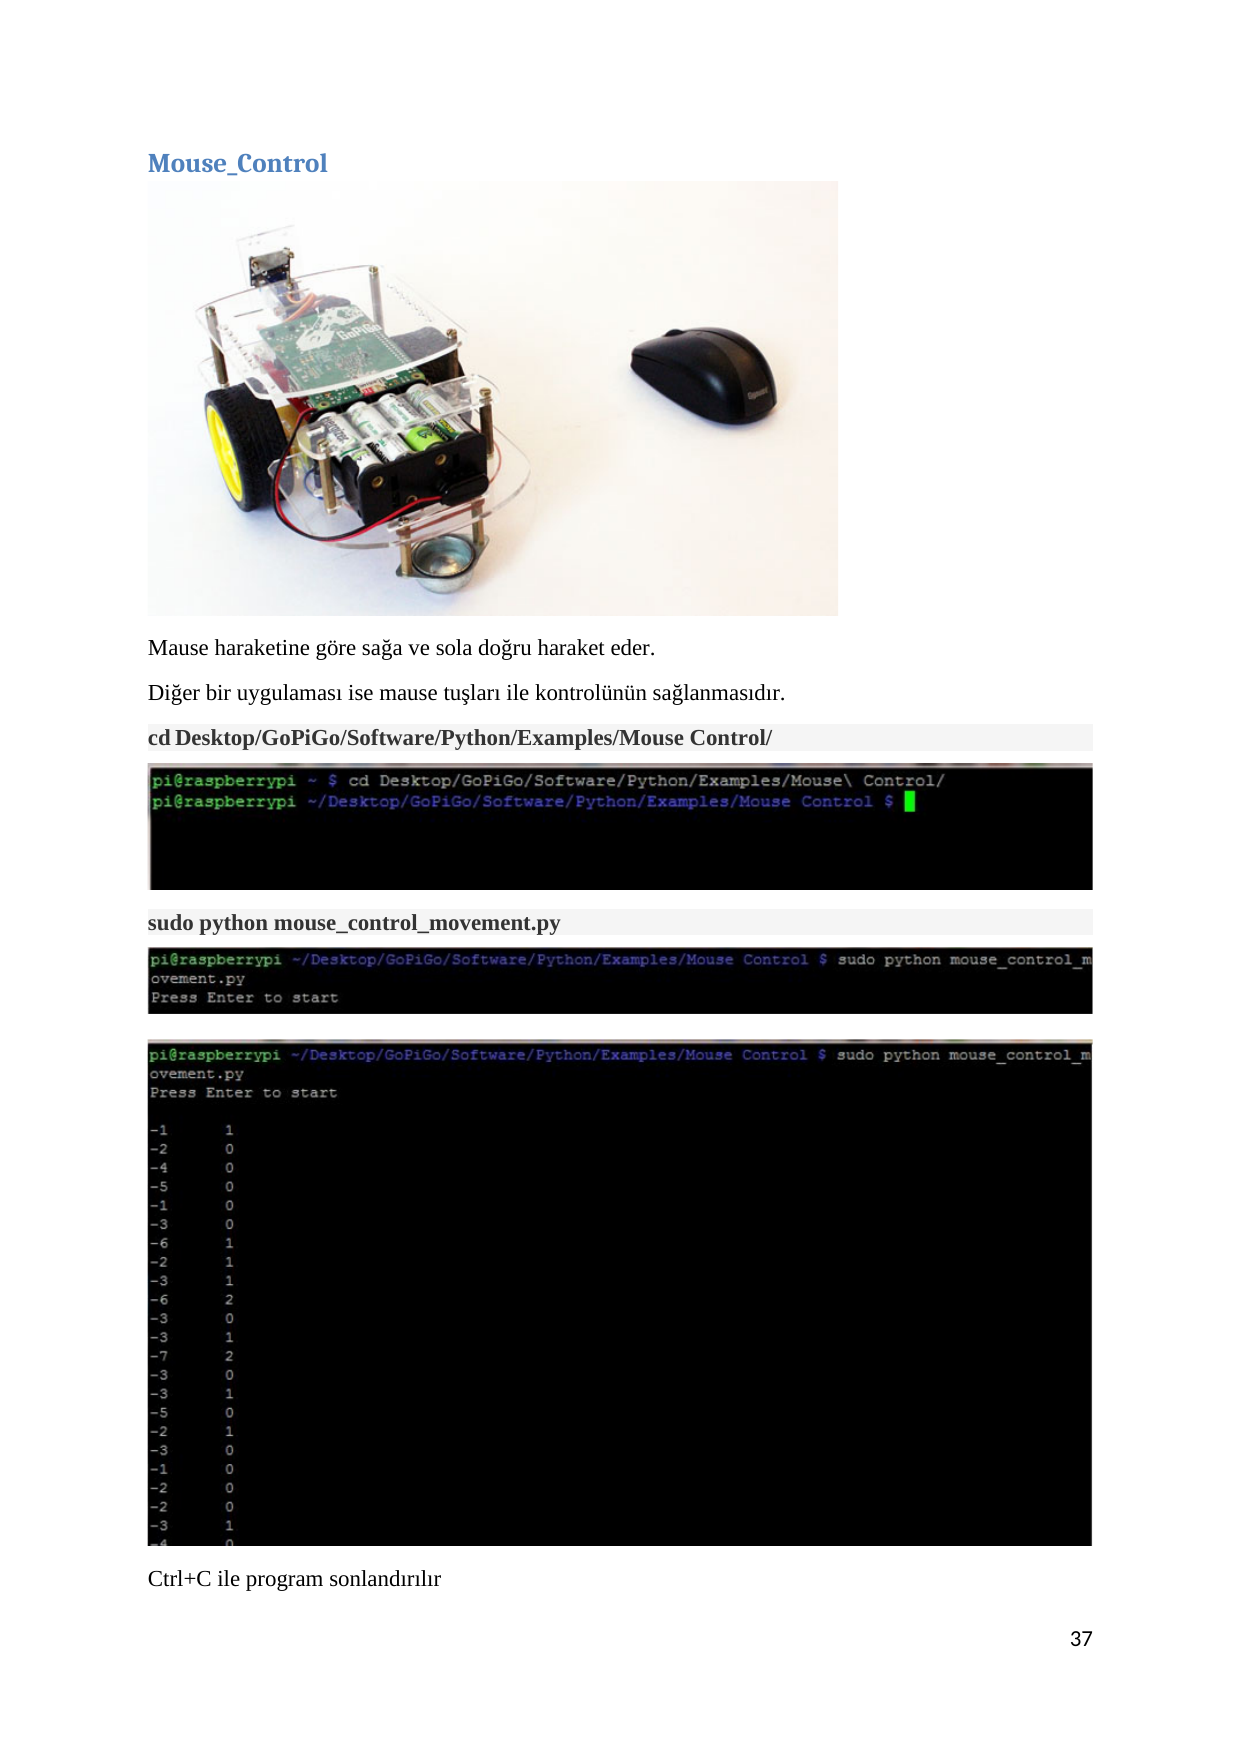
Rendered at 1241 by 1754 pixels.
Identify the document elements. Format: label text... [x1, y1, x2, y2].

text Diğer bir uygulaması ise mause tuşları ile kontrolünün sağlanmasıdır. [148, 679, 1093, 706]
text sudo python mouse_control_movement.py [148, 909, 1093, 935]
picture [147, 181, 839, 616]
subtitle Mouse_Control [148, 148, 1093, 179]
text Ctrl+C ile program sonlandırılır [148, 1565, 1093, 1591]
text Mause haraketine göre sağa ve sola doğru haraket eder. [148, 634, 1093, 661]
picture [147, 1034, 1093, 1546]
text cd Desktop/GoPiGo/Software/Python/Examples/Mouse Control/ [148, 724, 1093, 751]
picture [147, 763, 1093, 890]
picture [147, 947, 1093, 1016]
